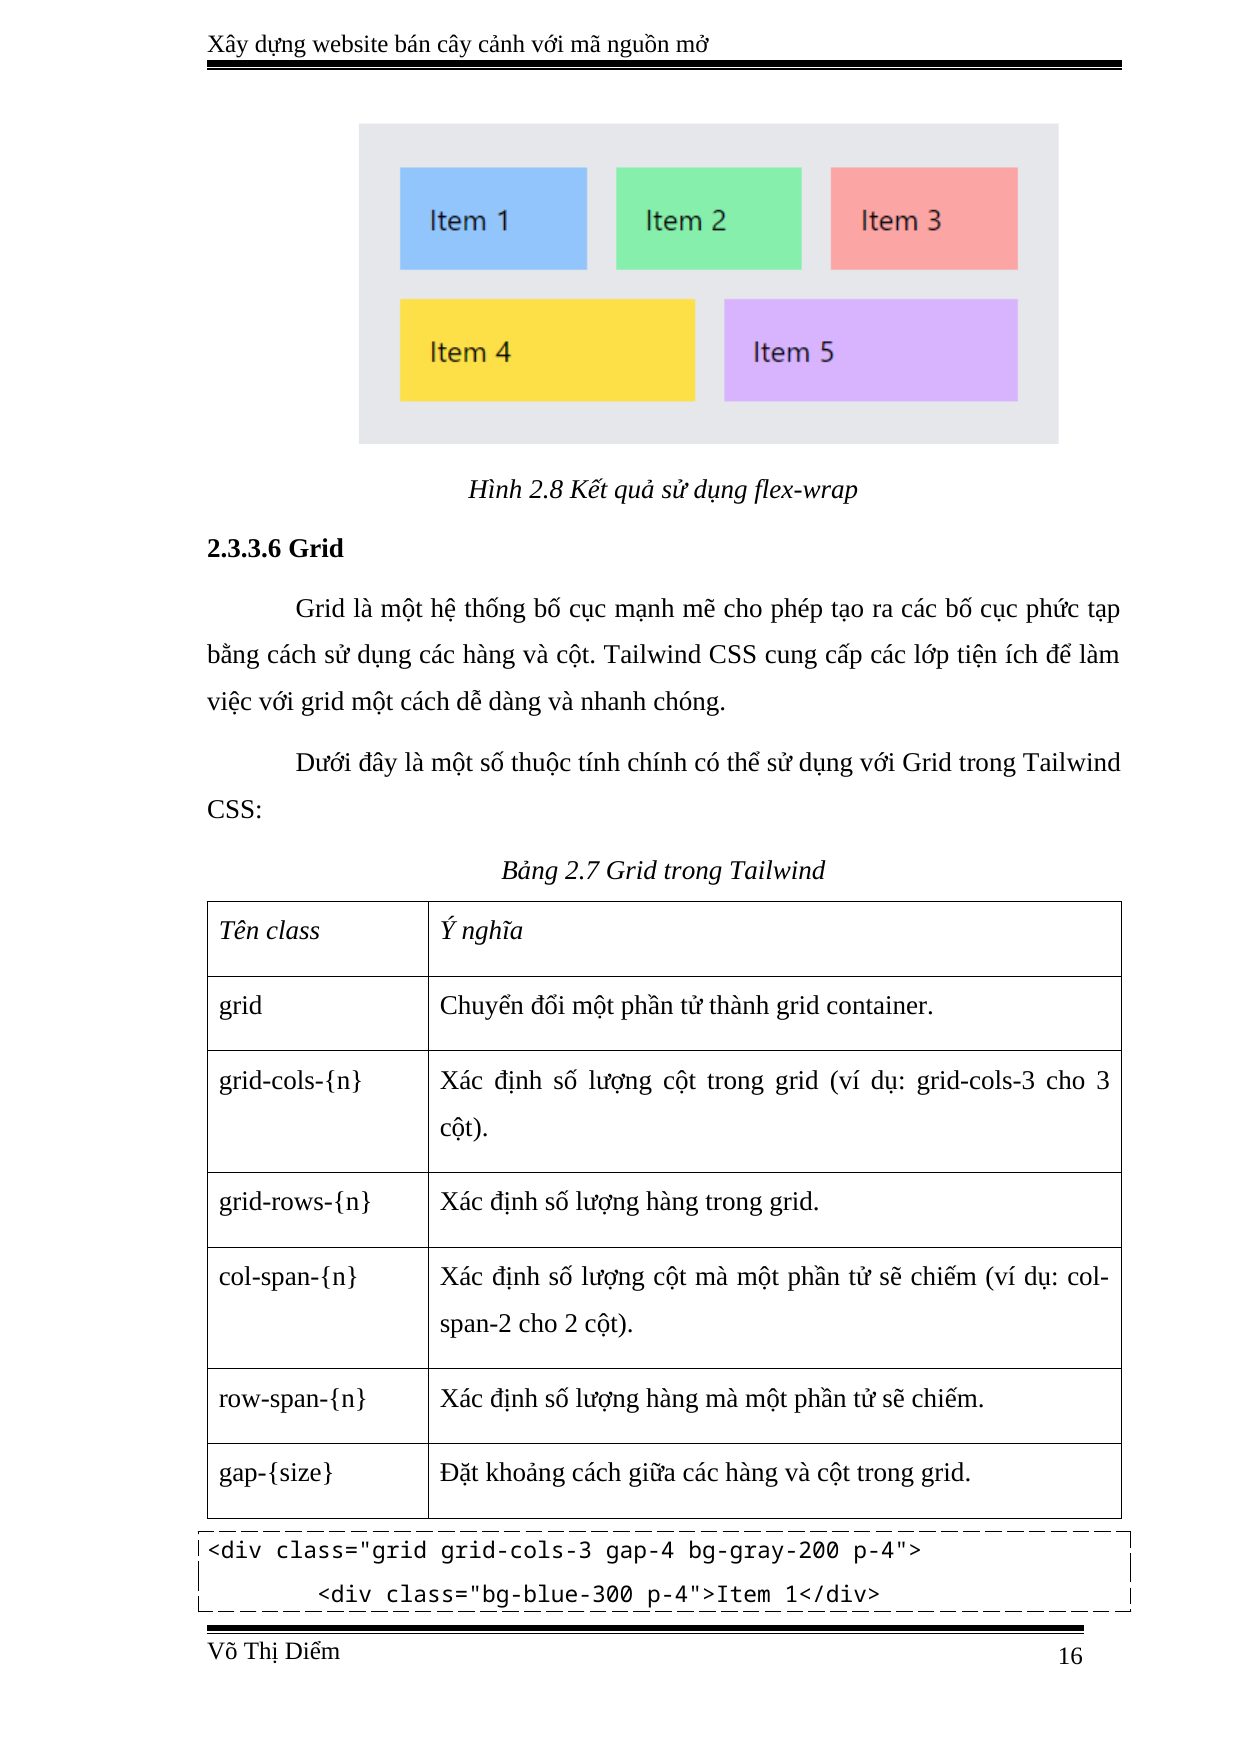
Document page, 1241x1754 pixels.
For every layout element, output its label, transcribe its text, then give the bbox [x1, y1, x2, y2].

table_cell Chuyển đổi một phần tử thành grid container. [429, 977, 1121, 1050]
table_cell Xác định số lượng cột trong grid (ví dụ: grid-cols-3 cho 3 cột). [429, 1051, 1121, 1172]
table_cell Xác định số lượng hàng trong grid. [429, 1173, 1121, 1247]
picture [358, 118, 1059, 444]
table_cell grid-cols-{n} [208, 1051, 428, 1172]
text Bảng 2.7 Grid trong Tailwind [207, 854, 1122, 885]
table_header Tên class [208, 902, 428, 976]
text <div class="bg-blue-300 p-4">Item 1</div> [197, 1575, 1131, 1612]
table_cell gap-{size} [208, 1444, 428, 1518]
table_cell row-span-{n} [208, 1369, 428, 1443]
table_cell Xác định số lượng cột mà một phần tử sẽ chiếm (ví dụ: col-span-2 cho 2 cột). [429, 1248, 1121, 1368]
table_cell Xác định số lượng hàng mà một phần tử sẽ chiếm. [429, 1369, 1121, 1443]
table_cell grid-rows-{n} [208, 1173, 428, 1247]
text <div class="grid grid-cols-3 gap-4 bg-gray-200 p-4"> [197, 1531, 1131, 1566]
table_cell col-span-{n} [208, 1248, 428, 1368]
table_cell grid [208, 977, 428, 1050]
table_header Ý nghĩa [429, 902, 1121, 976]
text Grid là một hệ thống bố cục mạnh mẽ cho phép tạo ra các bố cục phức tạp bằng cách sử dụng các hàng và cột. Tailwind CSS cung cấp các lớp tiện ích để làm việc với grid một cách dễ dàng và nhanh chóng. [207, 592, 1122, 716]
text Dưới đây là một số thuộc tính chính có thể sử dụng với Grid trong Tailwind CSS: [207, 746, 1122, 824]
subtitle Grid [207, 532, 1122, 564]
table_cell Đặt khoảng cách giữa các hàng và cột trong grid. [429, 1444, 1121, 1518]
